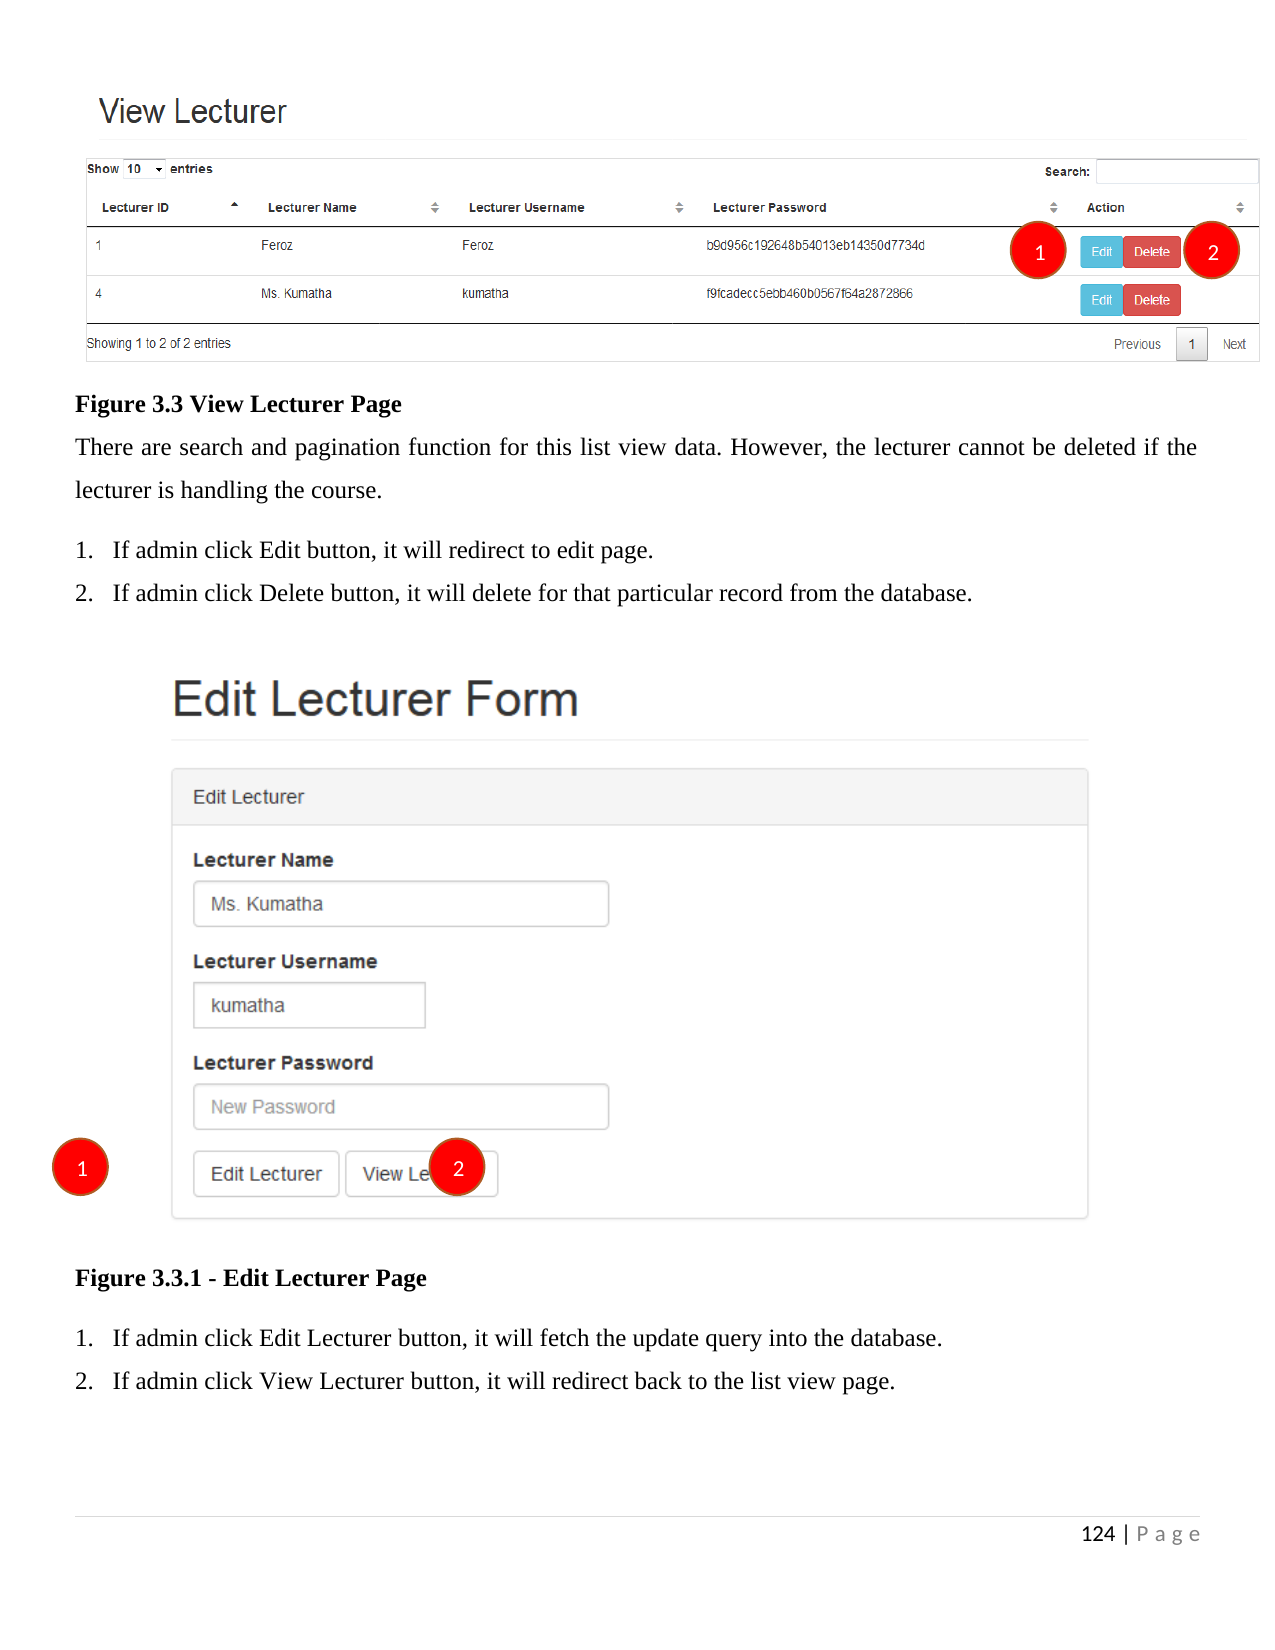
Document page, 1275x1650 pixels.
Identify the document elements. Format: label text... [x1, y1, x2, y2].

list If admin click Edit button, it will redirect to edit page. [75, 535, 1200, 564]
list If admin click Delete button, it will delete for that particular record from the database. [75, 578, 1200, 607]
text There are search and pagination function for this list view data. However, the lecturer cannot be deleted if the lecturer is handling the course. [75, 432, 1200, 504]
picture [155, 664, 1123, 1233]
list If admin click Edit Lecturer button, it will fetch the update query into the database. [75, 1323, 1200, 1351]
text Figure 3.3.1 - Edit Lecturer Page [75, 1263, 1200, 1292]
list If admin click View Lecturer button, it will redirect back to the list view page. [75, 1366, 1200, 1394]
picture [75, 75, 1267, 371]
text Figure 3.3 View Lecturer Page [75, 389, 1200, 418]
